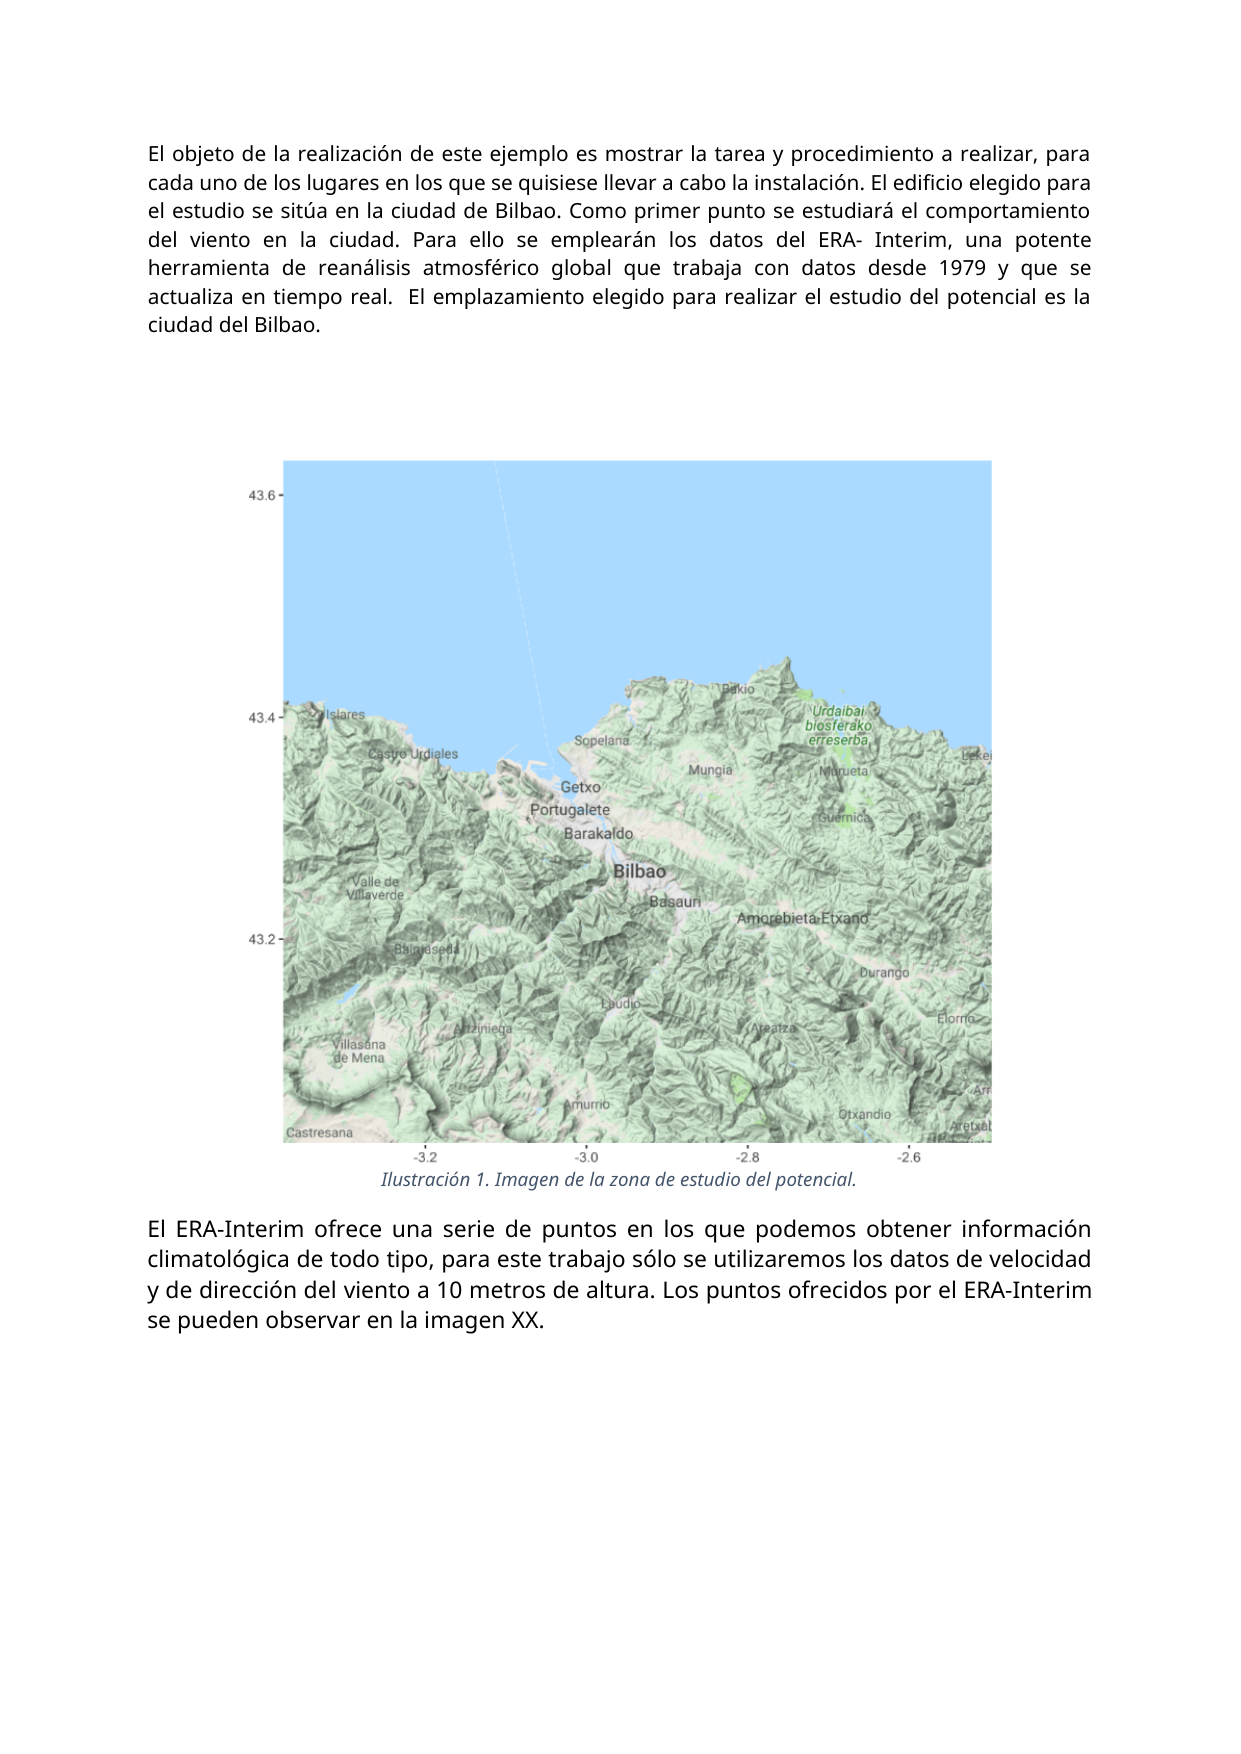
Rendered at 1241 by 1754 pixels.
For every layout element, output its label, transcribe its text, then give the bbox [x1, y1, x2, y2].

text Ilustración 1. Imagen de la zona de estudio del potencial. [0, 1167, 1240, 1192]
text El ERA-Interim ofrece una serie de puntos en los que podemos obtener información climatológica de todo tipo, para este trabajo sólo se utilizaremos los datos de velocidad y de dirección del viento a 10 metros de altura. Los puntos ofrecidos por el ERA-Interim se pueden observar en la imagen XX. [147, 1213, 1093, 1336]
text El objeto de la realización de este ejemplo es mostrar la tarea y procedimiento a realizar, para cada uno de los lugares en los que se quisiese llevar a cabo la instalación. El edificio elegido para el estudio se sitúa en la ciudad de Bilbao. Como primer punto se estudiará el comportamiento del viento en la ciudad. Para ello se emplearán los datos del ERA- Interim, una potente herramienta de reanálisis atmosférico global que trabaja con datos desde 1979 y que se actualiza en tiempo real. El emplazamiento elegido para realizar el estudio del potencial es la ciudad del Bilbao. [148, 139, 1093, 339]
picture [245, 452, 995, 1167]
